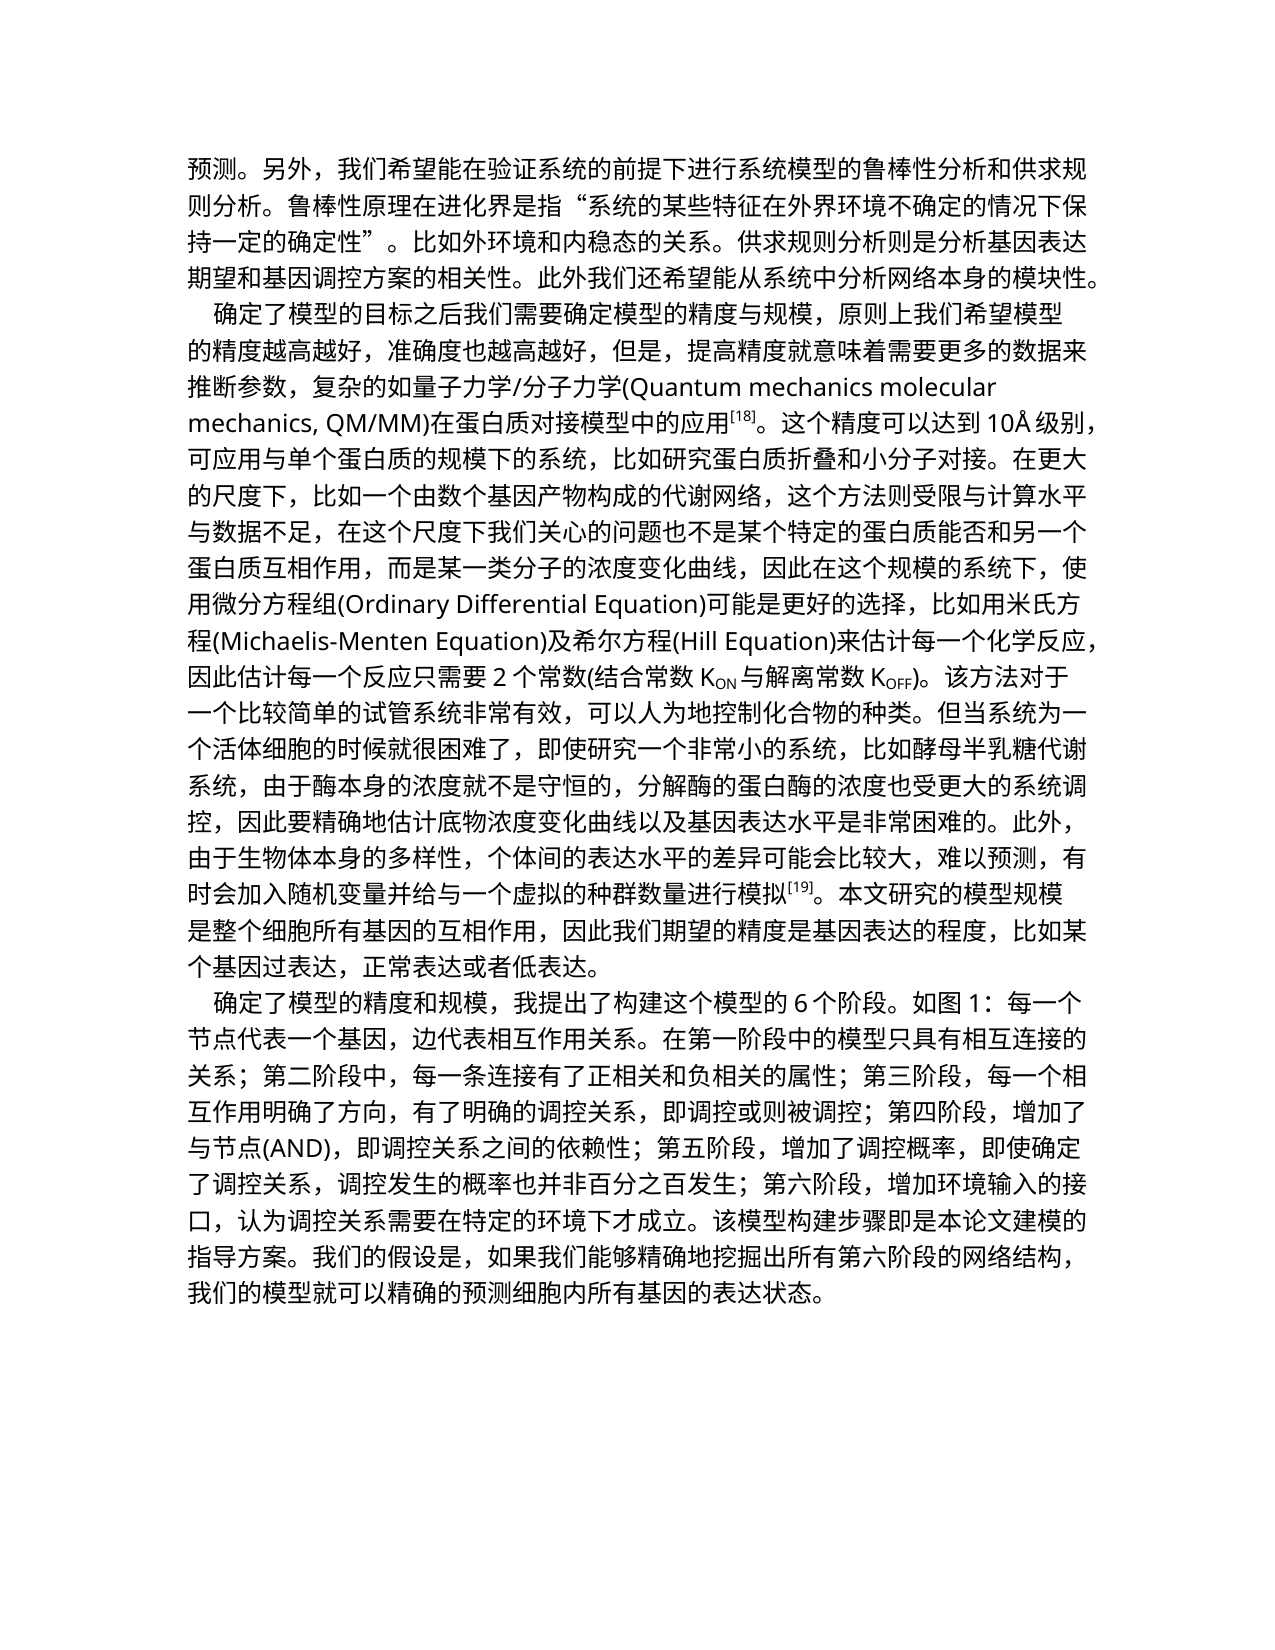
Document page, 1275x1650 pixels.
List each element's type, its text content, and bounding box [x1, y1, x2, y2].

text 确定了模型的精度和规模，我提出了构建这个模型的6个阶段。如图1：每一个节点代表一个基因，边代表相互作用关系。在第一阶段中的模型只具有相互连接的关系；第二阶段中，每一条连接有了正相关和负相关的属性；第三阶段，每一个相互作用明确了方向，有了明确的调控关系，即调控或则被调控；第四阶段，增加了与节点(AND)，即调控关系之间的依赖性；第五阶段，增加了调控概率，即使确定了调控关系，调控发生的概率也并非百分之百发生；第六阶段，增加环境输入的接口，认为调控关系需要在特定的环境下才成立。该模型构建步骤即是本论文建模的指导方案。我们的假设是，如果我们能够精确地挖掘出所有第六阶段的网络结构，我们的模型就可以精确的预测细胞内所有基因的表达状态。 [187, 984, 1087, 1310]
text 确定了模型的目标之后我们需要确定模型的精度与规模，原则上我们希望模型的精度越高越好，准确度也越高越好，但是，提高精度就意味着需要更多的数据来推断参数，复杂的如量子力学/分子力学(Quantum mechanics molecular mechanics, QM/MM)在蛋白质对接模型中的应用[18]。这个精度可以达到10Å级别，可应用与单个蛋白质的规模下的系统，比如研究蛋白质折叠和小分子对接。在更大的尺度下，比如一个由数个基因产物构成的代谢网络，这个方法则受限与计算水平与数据不足，在这个尺度下我们关心的问题也不是某个特定的蛋白质能否和另一个蛋白质互相作用，而是某一类分子的浓度变化曲线，因此在这个规模的系统下，使用微分方程组(Ordinary Differential Equation)可能是更好的选择，比如用米氏方程(Michaelis-Menten Equation)及希尔方程(Hill Equation)来估计每一个化学反应，因此估计每一个反应只需要2个常数(结合常数KON与解离常数KOFF)。该方法对于一个比较简单的试管系统非常有效，可以人为地控制化合物的种类。但当系统为一个活体细胞的时候就很困难了，即使研究一个非常小的系统，比如酵母半乳糖代谢系统，由于酶本身的浓度就不是守恒的，分解酶的蛋白酶的浓度也受更大的系统调控，因此要精确地估计底物浓度变化曲线以及基因表达水平是非常困难的。此外，由于生物体本身的多样性，个体间的表达水平的差异可能会比较大，难以预测，有时会加入随机变量并给与一个虚拟的种群数量进行模拟[19]。本文研究的模型规模是整个细胞所有基因的互相作用，因此我们期望的精度是基因表达的程度，比如某个基因过表达，正常表达或者低表达。 [187, 295, 1087, 984]
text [187, 150, 1087, 295]
